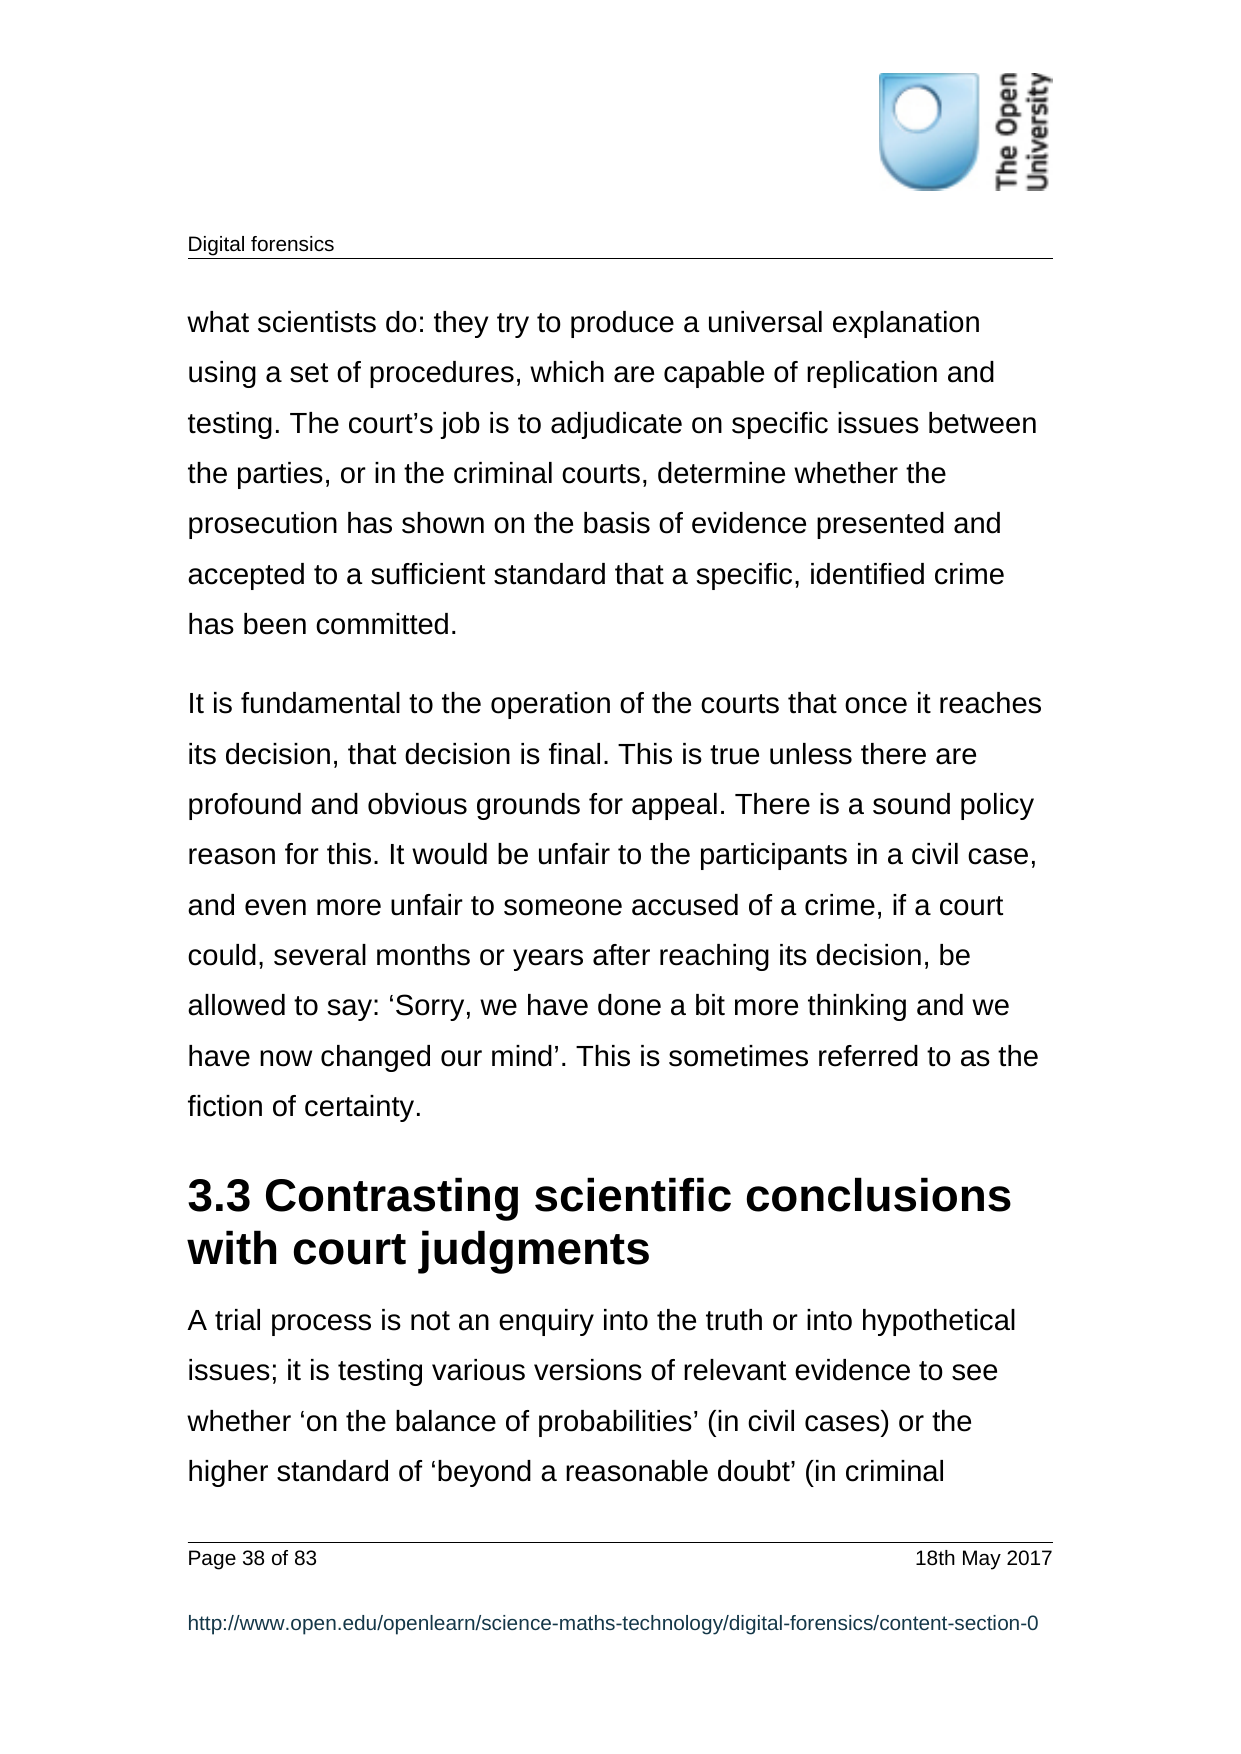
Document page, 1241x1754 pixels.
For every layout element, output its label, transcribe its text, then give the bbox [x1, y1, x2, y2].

subtitle 3.3 Contrasting scientific conclusions with court judgments [187, 1168, 1053, 1274]
text It is fundamental to the operation of the courts that once it reaches its decision, that decision is final. This is true unless there are profound and obvious grounds for appeal. There is a sound policy reason for this. It would be unfair to the participants in a civil case, and even more unfair to someone accused of a crime, if a court could, several months or years after reaching its decision, be allowed to say: ‘Sorry, we have done a bit more thinking and we have now changed our mind’. This is sometimes referred to as the fiction of certainty. [187, 686, 1053, 1122]
picture [879, 73, 1053, 191]
